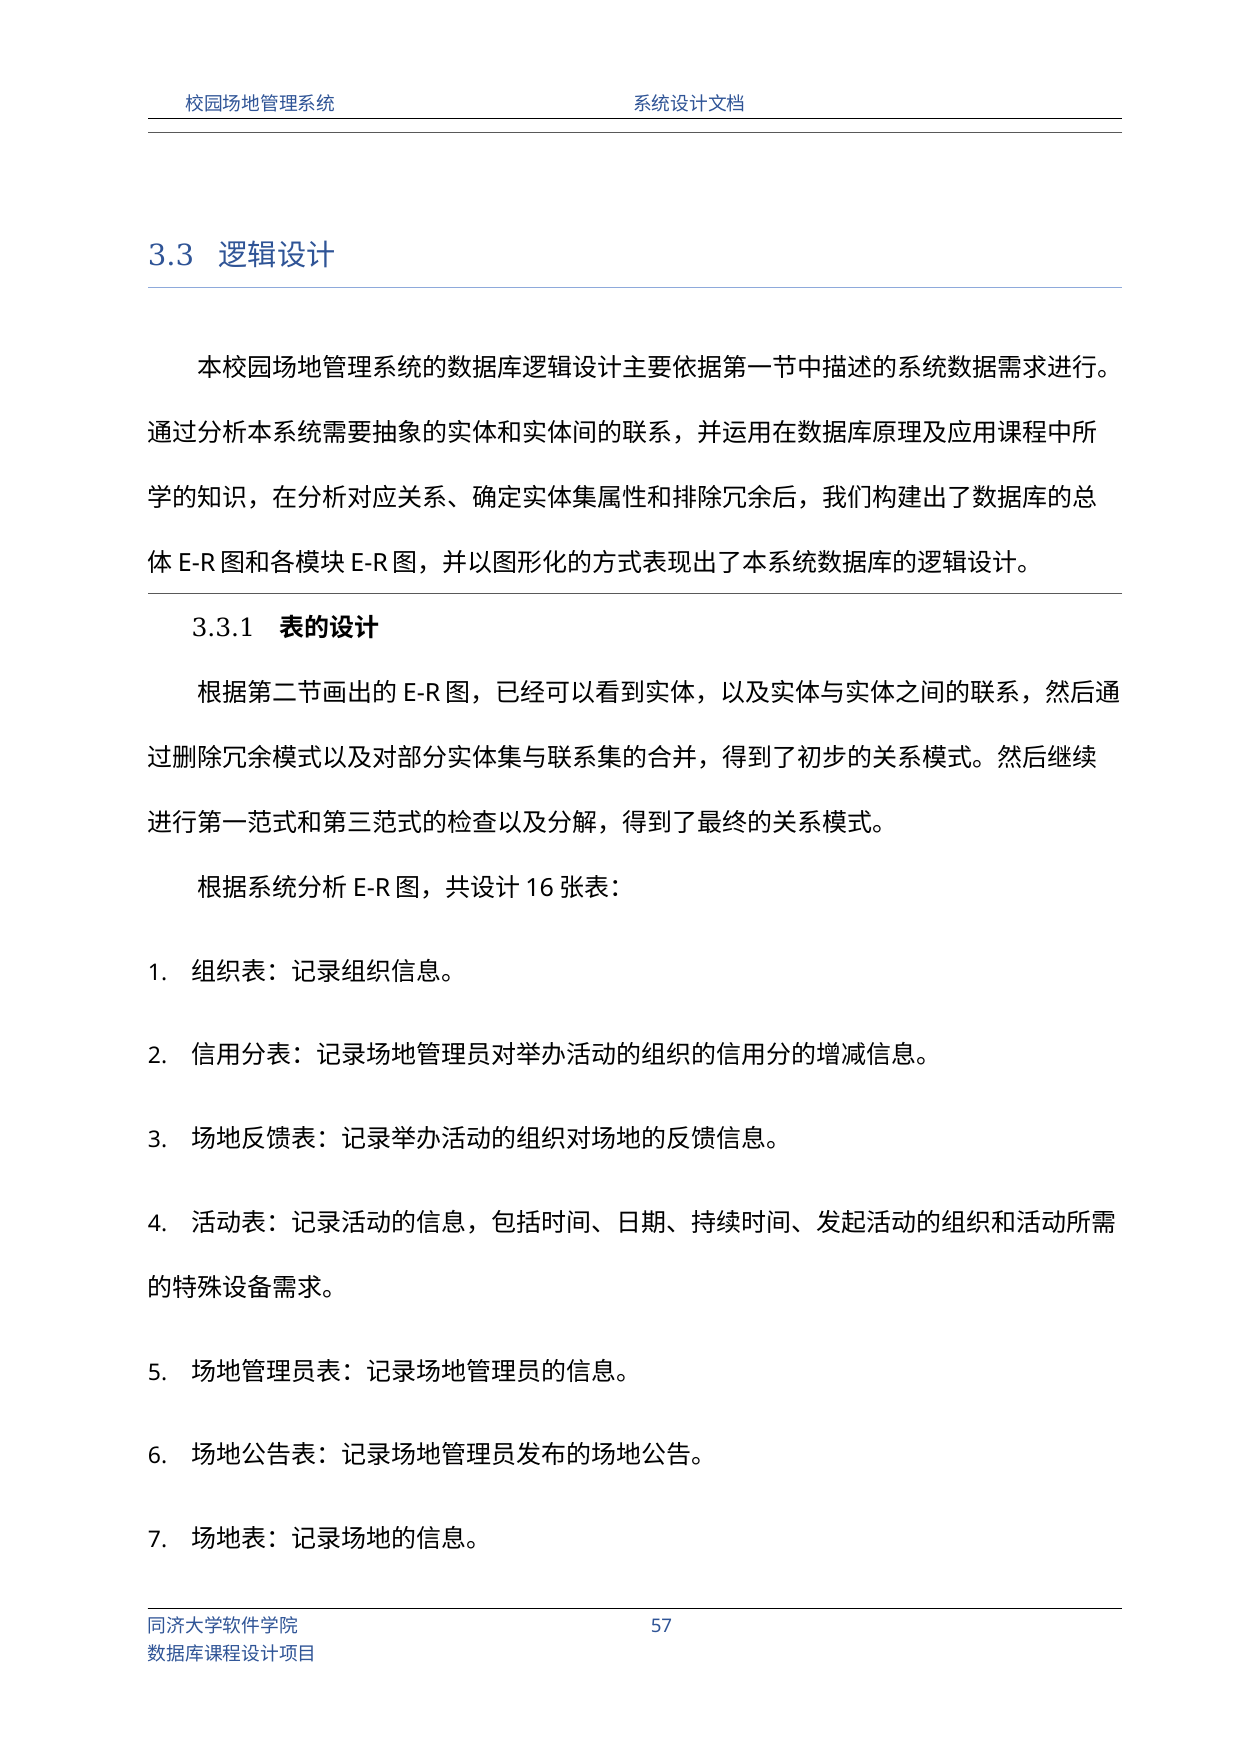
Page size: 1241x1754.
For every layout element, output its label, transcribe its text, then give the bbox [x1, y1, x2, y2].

list 组织表：记录组织信息。 [148, 937, 1122, 1002]
list 场地反馈表：记录举办活动的组织对场地的反馈信息。 [148, 1104, 1122, 1169]
text 表的设计 [148, 594, 1122, 658]
list 场地公告表：记录场地管理员发布的场地公告。 [148, 1421, 1122, 1486]
text 本校园场地管理系统的数据库逻辑设计主要依据第一节中描述的系统数据需求进行。通过分析本系统需要抽象的实体和实体间的联系，并运用在数据库原理及应用课程中所学的知识，在分析对应关系、确定实体集属性和排除冗余后，我们构建出了数据库的总体E-R图和各模块E-R图，并以图形化的方式表现出了本系统数据库的逻辑设计。 [148, 333, 1122, 593]
list 信用分表：记录场地管理员对举办活动的组织的信用分的增减信息。 [148, 1021, 1122, 1086]
text 根据系统分析E-R图，共设计16张表： [148, 853, 1122, 918]
text 逻辑设计 [148, 220, 1122, 287]
text 根据第二节画出的E-R图，已经可以看到实体，以及实体与实体之间的联系，然后通过删除冗余模式以及对部分实体集与联系集的合并，得到了初步的关系模式。然后继续进行第一范式和第三范式的检查以及分解，得到了最终的关系模式。 [148, 658, 1122, 853]
list 场地表：记录场地的信息。 [148, 1504, 1122, 1569]
list 活动表：记录活动的信息，包括时间、日期、持续时间、发起活动的组织和活动所需的特殊设备需求。 [148, 1188, 1122, 1318]
list 场地管理员表：记录场地管理员的信息。 [148, 1337, 1122, 1402]
